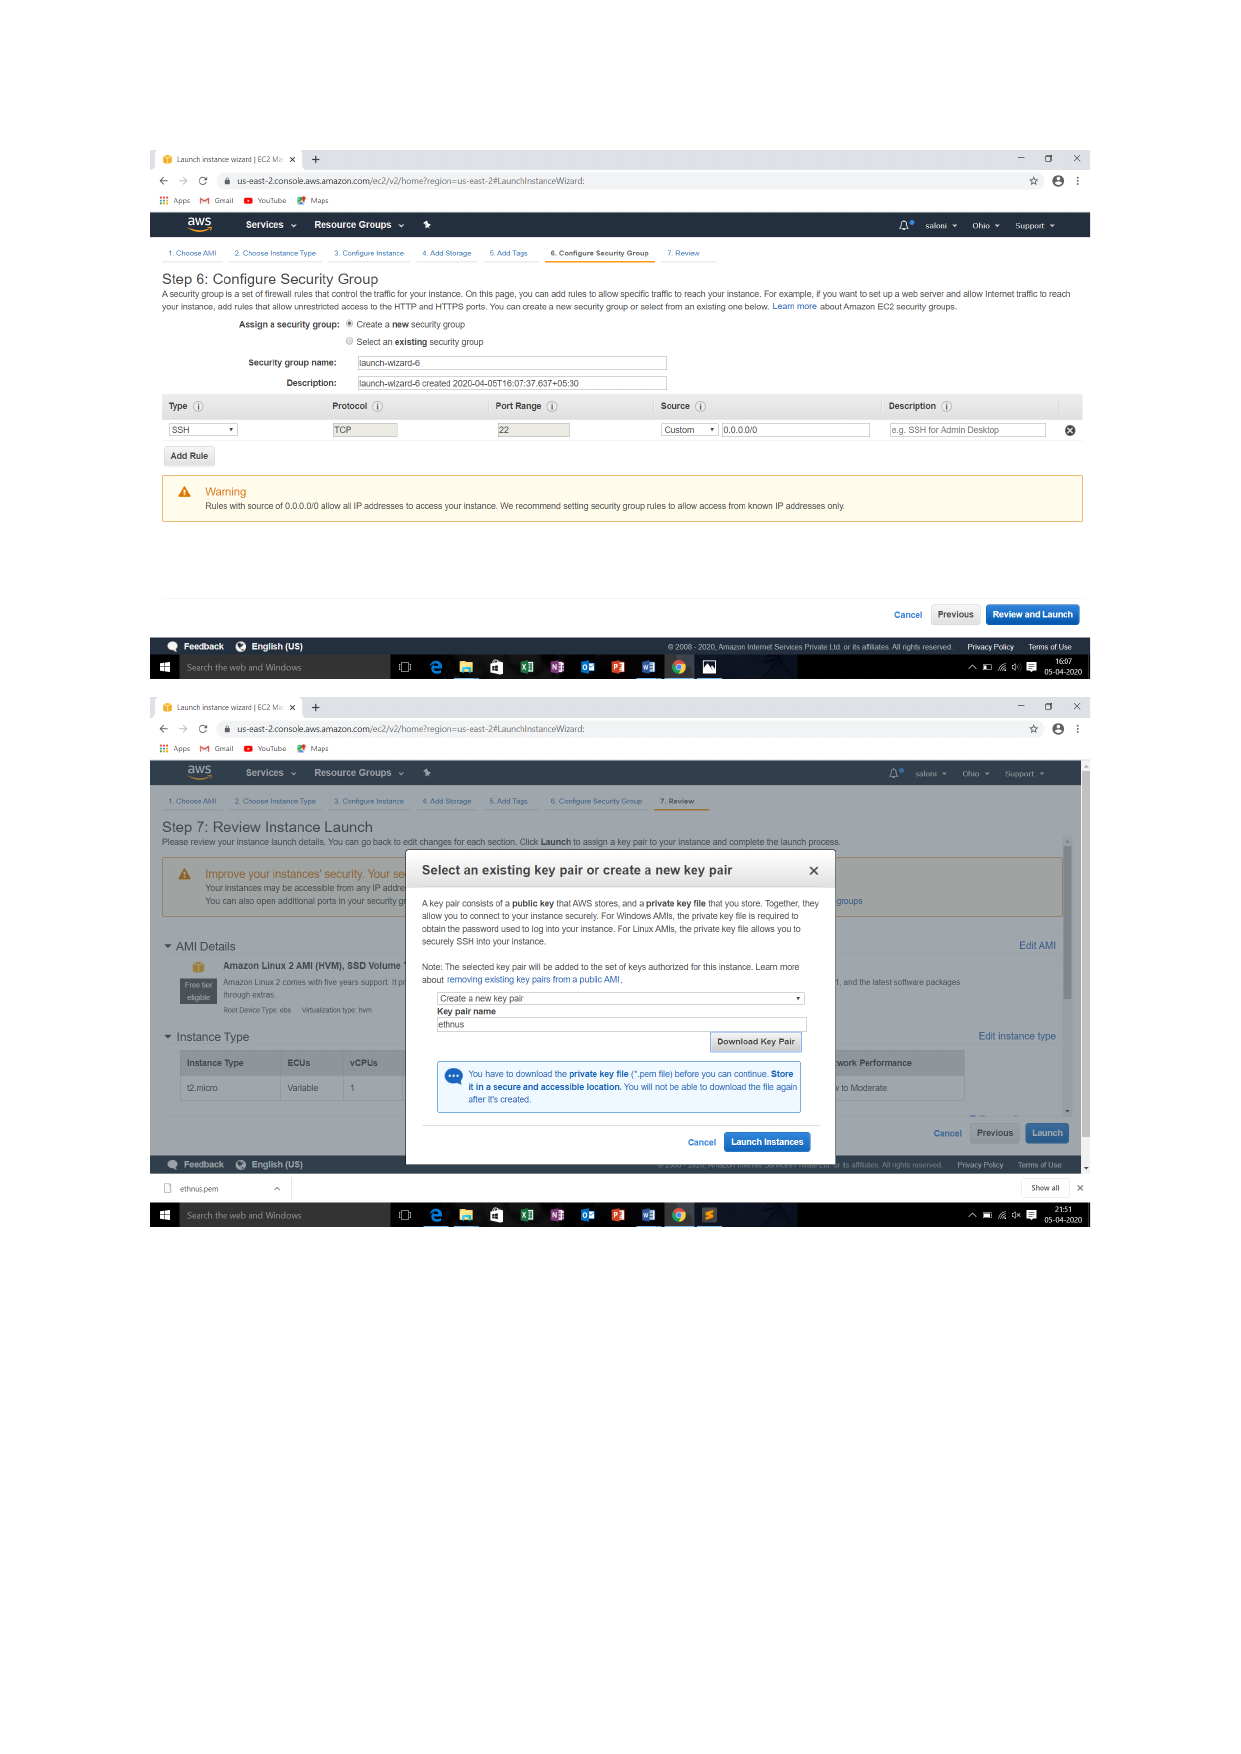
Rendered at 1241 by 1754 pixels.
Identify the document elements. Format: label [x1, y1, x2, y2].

picture [150, 697, 1091, 1227]
picture [150, 150, 1091, 679]
